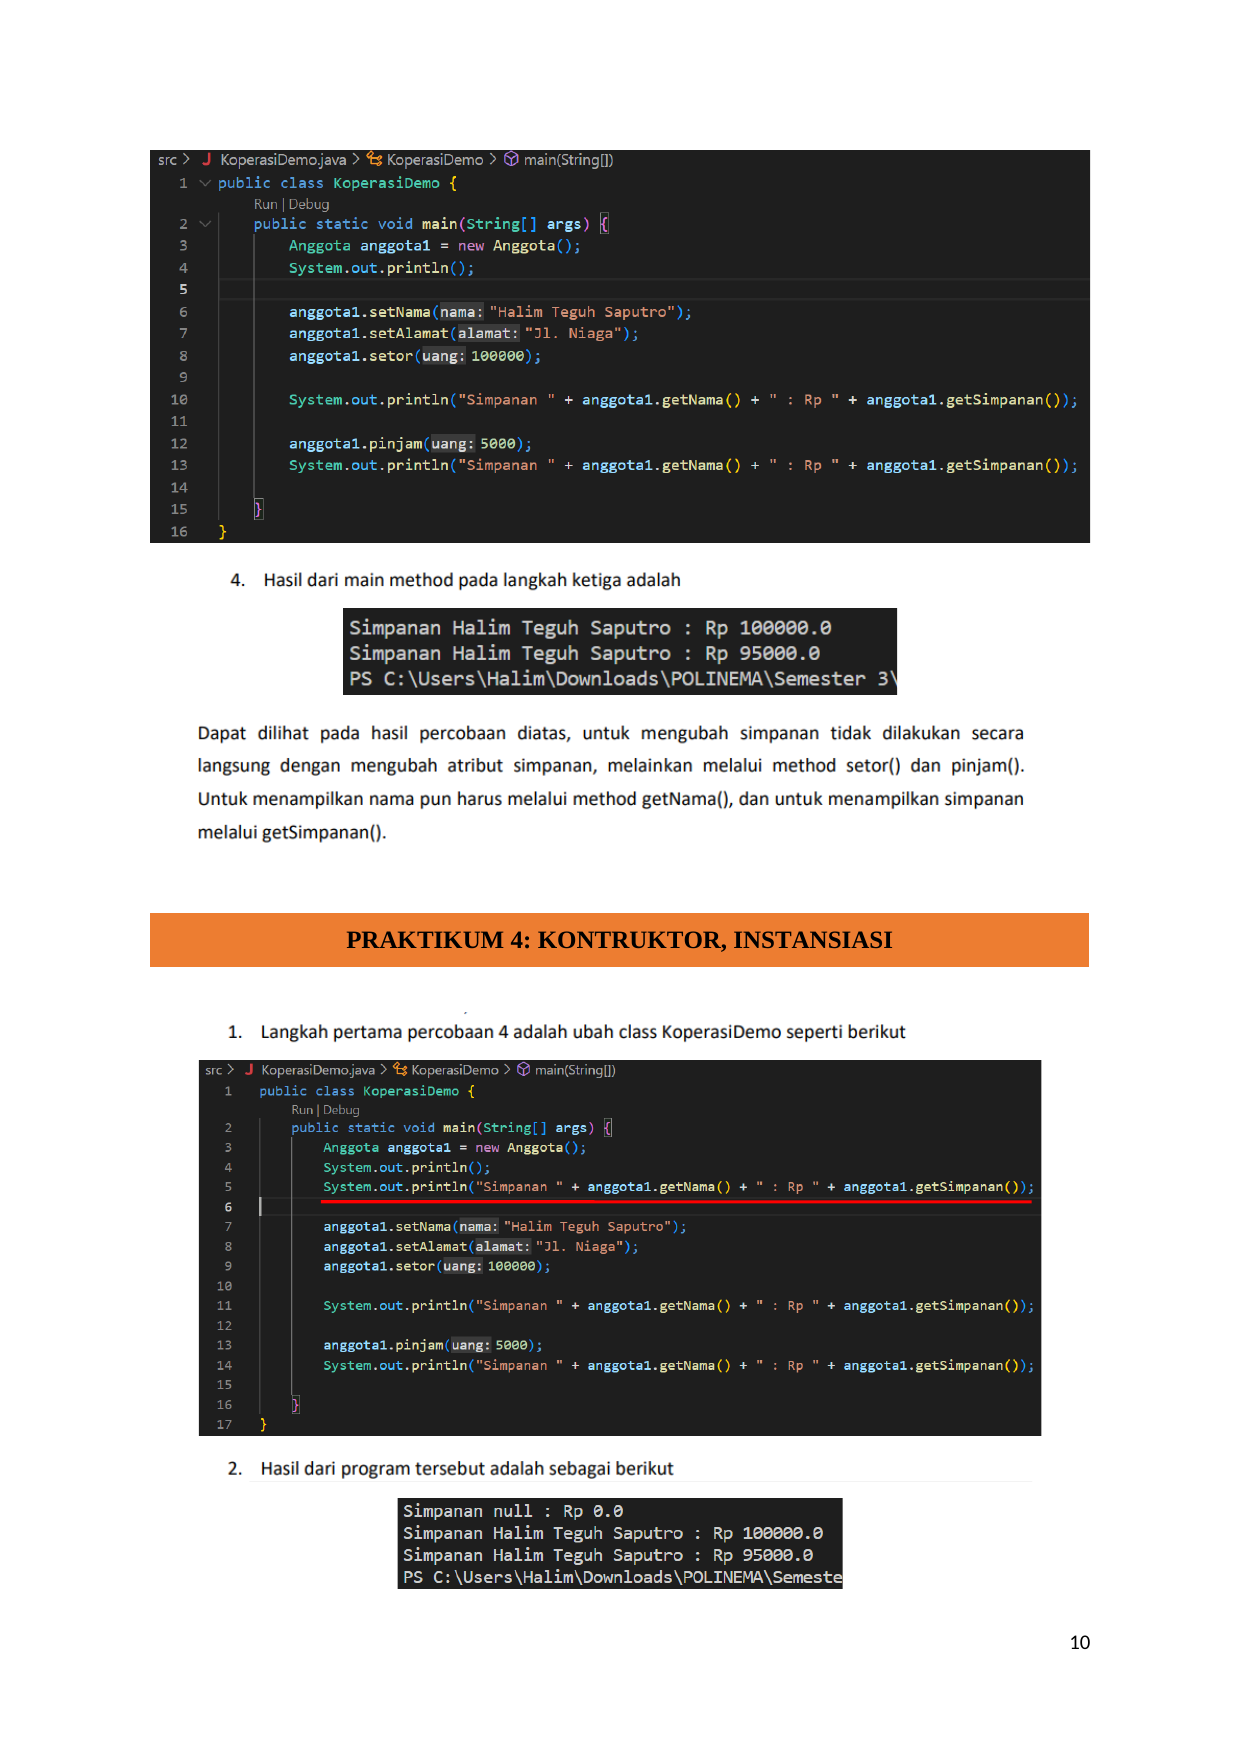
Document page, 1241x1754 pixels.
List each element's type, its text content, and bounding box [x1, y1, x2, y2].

picture [189, 1012, 1051, 1044]
picture [150, 150, 1091, 543]
picture [194, 558, 1047, 593]
table_header PRAKTIKUM 4: KONTRUKTOR, INSTANSIASI [150, 913, 1089, 967]
picture [198, 1060, 1042, 1436]
picture [397, 1498, 843, 1589]
picture [194, 710, 1047, 852]
picture [343, 608, 898, 695]
picture [189, 1451, 1051, 1482]
